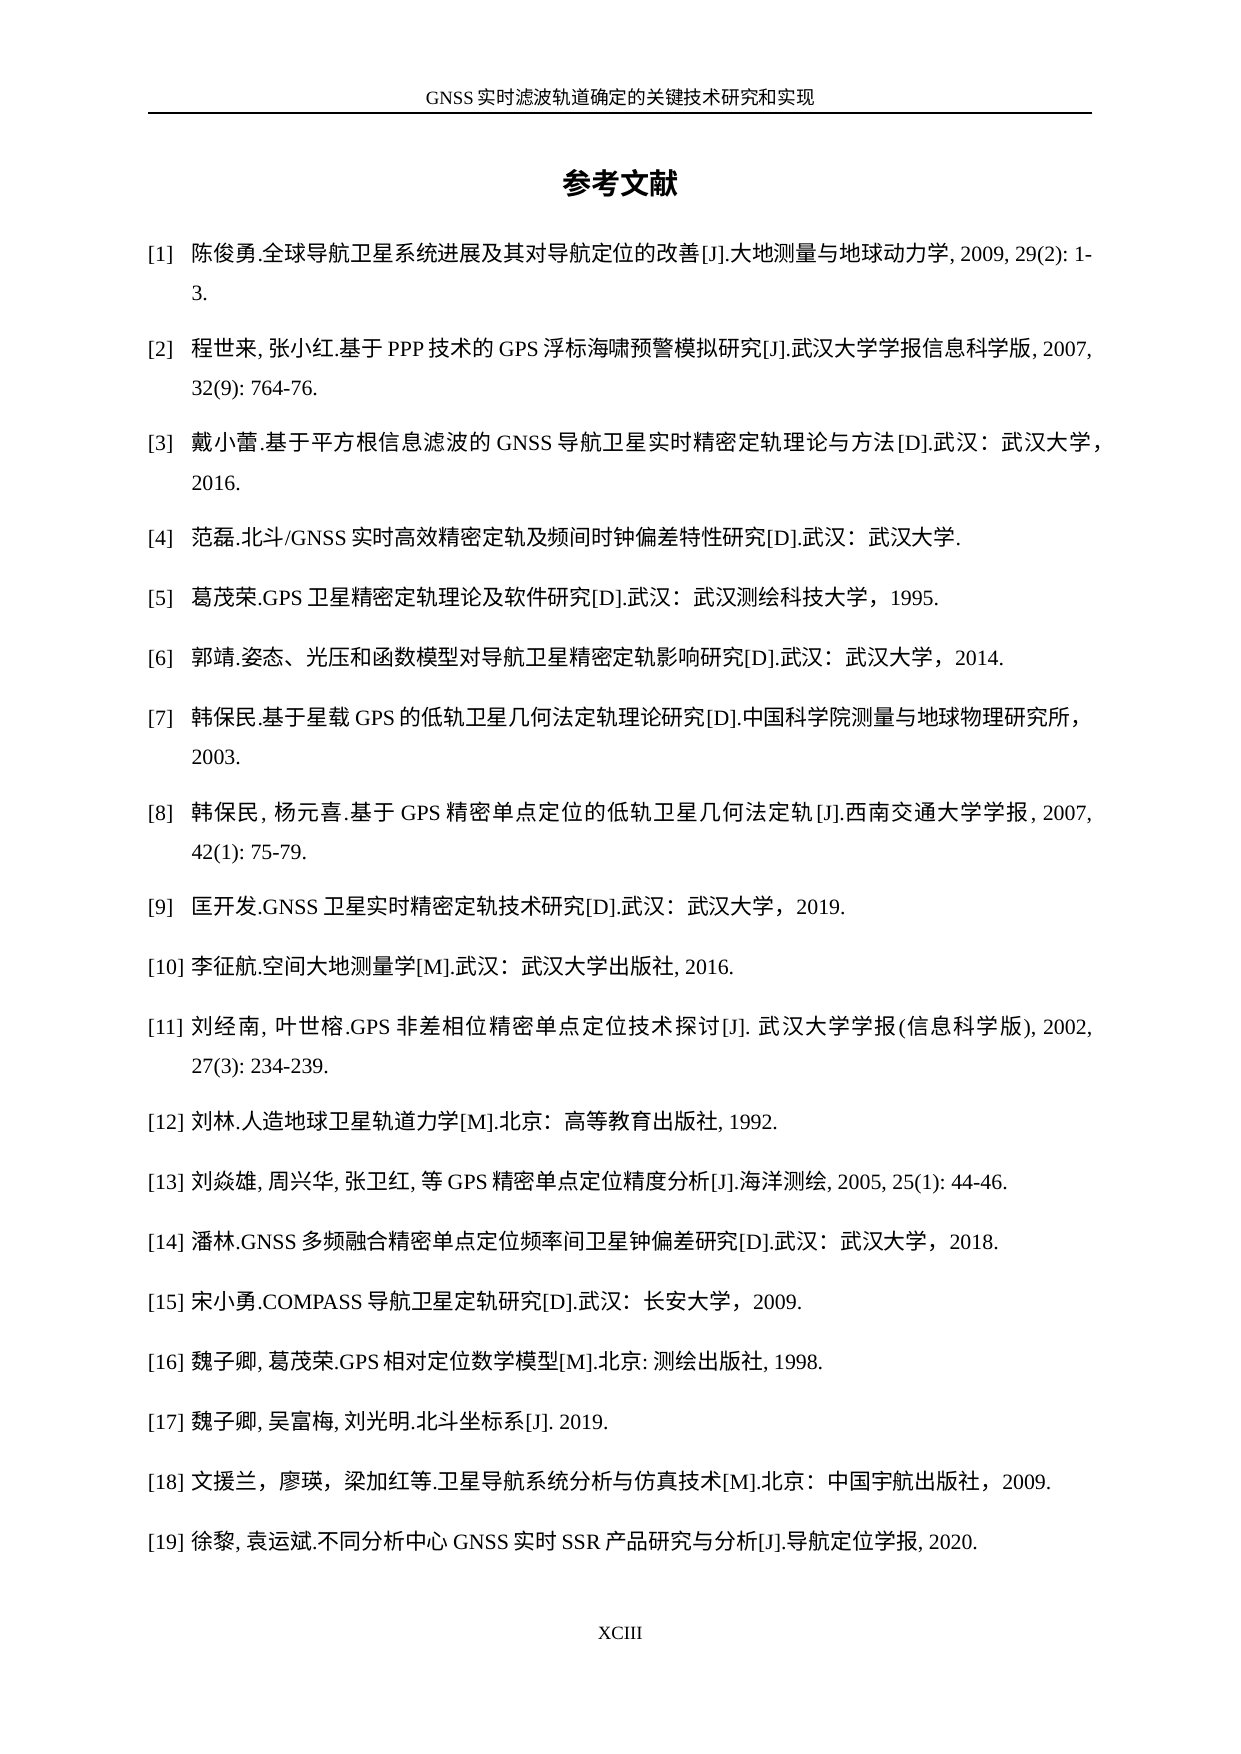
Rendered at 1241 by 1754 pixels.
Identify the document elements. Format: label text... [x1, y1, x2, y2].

text 戴小蕾.基于平方根信息滤波的GNSS导航卫星实时精密定轨理论与方法[D].武汉：武汉大学，2016. [148, 425, 1092, 495]
text 魏子卿, 吴富梅, 刘光明.北斗坐标系[J]. 2019. [148, 1404, 1092, 1435]
text 魏子卿, 葛茂荣.GPS相对定位数学模型[M].北京: 测绘出版社, 1998. [148, 1344, 1092, 1375]
text 韩保民, 杨元喜.基于GPS精密单点定位的低轨卫星几何法定轨[J].西南交通大学学报, 2007, 42(1): 75-79. [148, 794, 1092, 864]
text 范磊.北斗/GNSS实时高效精密定轨及频间时钟偏差特性研究[D].武汉：武汉大学. [148, 520, 1092, 552]
text 李征航.空间大地测量学[M].武汉：武汉大学出版社, 2016. [148, 949, 1092, 981]
text 刘林.人造地球卫星轨道力学[M].北京：高等教育出版社, 1992. [148, 1104, 1092, 1135]
text 徐黎, 袁运斌.不同分析中心GNSS实时SSR产品研究与分析[J].导航定位学报, 2020. [148, 1524, 1092, 1555]
text 宋小勇.COMPASS导航卫星定轨研究[D].武汉：长安大学，2009. [148, 1284, 1092, 1315]
text 匡开发.GNSS卫星实时精密定轨技术研究[D].武汉：武汉大学，2019. [148, 889, 1092, 921]
text 参考文献 [148, 160, 1092, 202]
text 陈俊勇.全球导航卫星系统进展及其对导航定位的改善[J].大地测量与地球动力学, 2009, 29(2): 1-3. [148, 236, 1092, 306]
text 潘林.GNSS多频融合精密单点定位频率间卫星钟偏差研究[D].武汉：武汉大学，2018. [148, 1224, 1092, 1255]
text 文援兰，廖瑛，梁加红等.卫星导航系统分析与仿真技术[M].北京：中国宇航出版社，2009. [148, 1464, 1092, 1495]
text 刘焱雄, 周兴华, 张卫红, 等GPS精密单点定位精度分析[J].海洋测绘, 2005, 25(1): 44-46. [148, 1164, 1092, 1195]
text 韩保民.基于星载GPS的低轨卫星几何法定轨理论研究[D].中国科学院测量与地球物理研究所， 2003. [148, 700, 1092, 769]
text 刘经南, 叶世榕.GPS非差相位精密单点定位技术探讨[J]. 武汉大学学报(信息科学版), 2002, 27(3): 234-239. [148, 1009, 1092, 1078]
text 郭靖.姿态、光压和函数模型对导航卫星精密定轨影响研究[D].武汉：武汉大学，2014. [148, 640, 1092, 672]
text 葛茂荣.GPS卫星精密定轨理论及软件研究[D].武汉：武汉测绘科技大学，1995. [148, 580, 1092, 612]
text 程世来, 张小红.基于PPP技术的GPS浮标海啸预警模拟研究[J].武汉大学学报信息科学版, 2007, 32(9): 764-76. [148, 331, 1092, 400]
